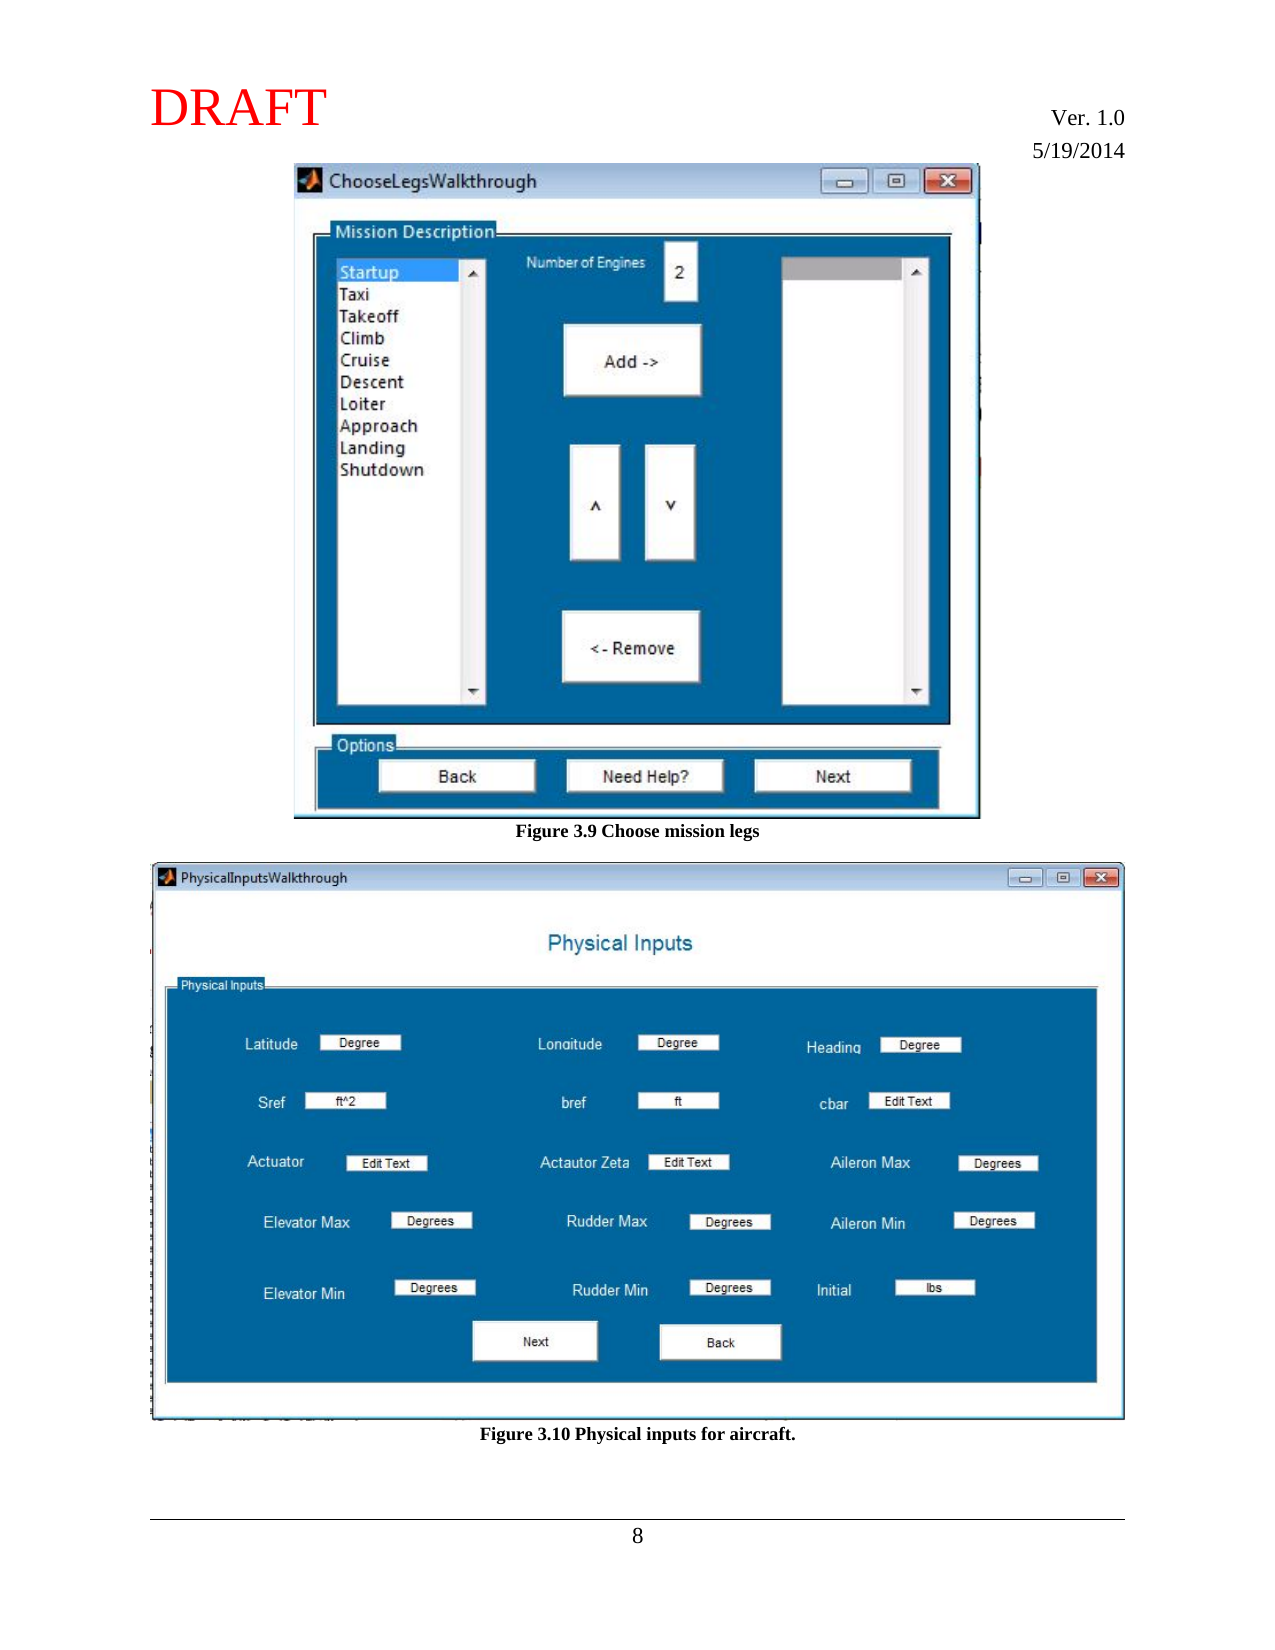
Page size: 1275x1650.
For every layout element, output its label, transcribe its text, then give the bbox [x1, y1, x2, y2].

picture [150, 862, 1125, 1421]
picture [293, 163, 982, 819]
